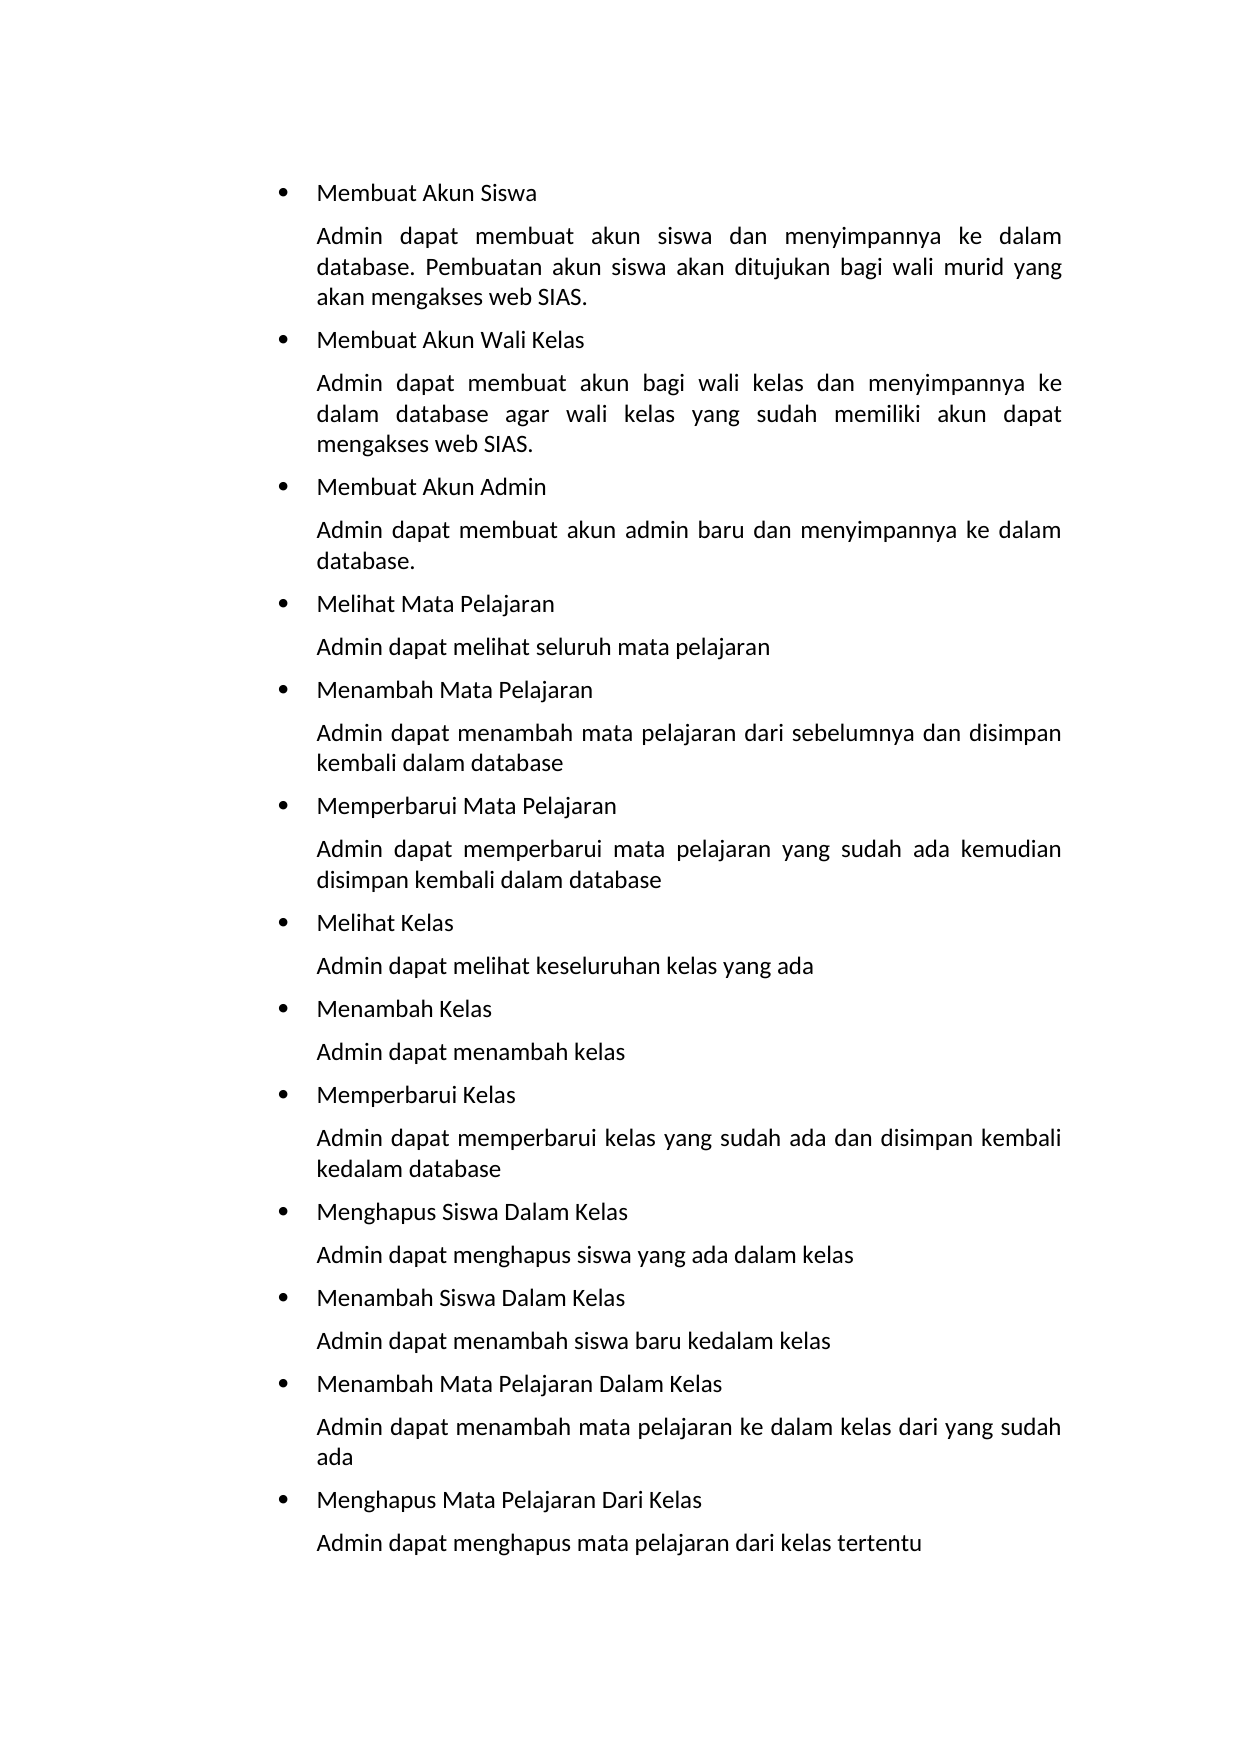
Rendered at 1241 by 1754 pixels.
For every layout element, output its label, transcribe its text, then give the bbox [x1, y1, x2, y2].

list Menambah Mata Pelajaran [279, 674, 1063, 704]
text Admin dapat melihat seluruh mata pelajaran [316, 631, 1063, 661]
text Admin dapat menambah mata pelajaran dari sebelumnya dan disimpan kembali dalam database [316, 717, 1063, 778]
list Melihat Mata Pelajaran [279, 588, 1063, 618]
text Admin dapat membuat akun admin baru dan menyimpannya ke dalam database. [316, 514, 1063, 575]
text Admin dapat menambah kelas [316, 1036, 1063, 1067]
list Menghapus Siswa Dalam Kelas [279, 1196, 1063, 1226]
list Menambah Mata Pelajaran Dalam Kelas [279, 1368, 1063, 1398]
list Menghapus Mata Pelajaran Dari Kelas [279, 1484, 1063, 1515]
text Admin dapat menambah mata pelajaran ke dalam kelas dari yang sudah ada [316, 1411, 1063, 1472]
text Admin dapat melihat keseluruhan kelas yang ada [316, 950, 1063, 981]
list Membuat Akun Siswa [279, 177, 1063, 208]
text Admin dapat menambah siswa baru kedalam kelas [316, 1325, 1063, 1355]
text Admin dapat membuat akun bagi wali kelas dan menyimpannya ke dalam database agar wali kelas yang sudah memiliki akun dapat mengakses web SIAS. [316, 367, 1063, 459]
list Menambah Kelas [279, 993, 1063, 1024]
list Menambah Siswa Dalam Kelas [279, 1282, 1063, 1312]
text Admin dapat menghapus mata pelajaran dari kelas tertentu [316, 1527, 1063, 1558]
text Admin dapat memperbarui mata pelajaran yang sudah ada kemudian disimpan kembali dalam database [316, 833, 1063, 894]
text Admin dapat membuat akun siswa dan menyimpannya ke dalam database. Pembuatan akun siswa akan ditujukan bagi wali murid yang akan mengakses web SIAS. [316, 220, 1063, 312]
list Melihat Kelas [279, 907, 1063, 938]
text Admin dapat menghapus siswa yang ada dalam kelas [316, 1239, 1063, 1269]
list Membuat Akun Admin [279, 471, 1063, 502]
text Admin dapat memperbarui kelas yang sudah ada dan disimpan kembali kedalam database [316, 1122, 1063, 1183]
list Membuat Akun Wali Kelas [279, 324, 1063, 355]
list Memperbarui Mata Pelajaran [279, 791, 1063, 821]
list Memperbarui Kelas [279, 1079, 1063, 1110]
